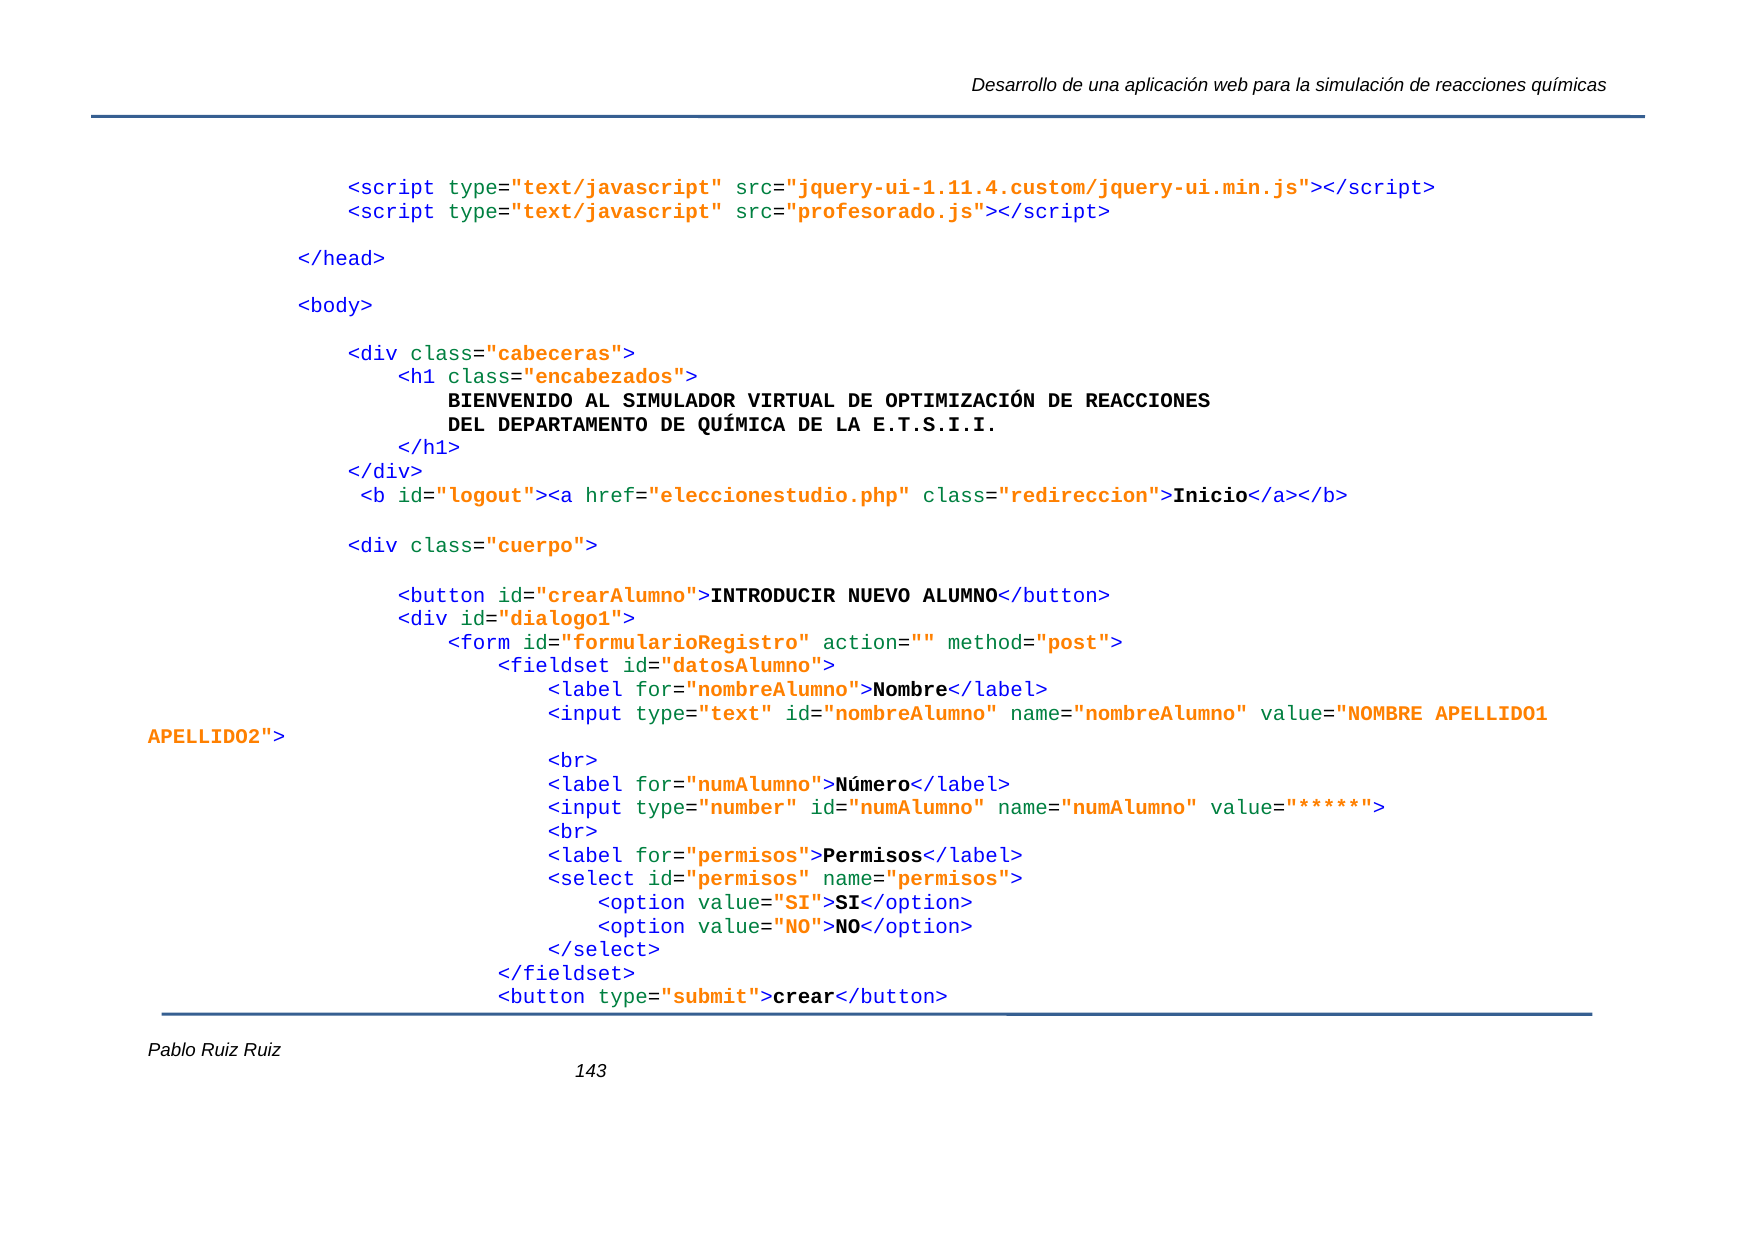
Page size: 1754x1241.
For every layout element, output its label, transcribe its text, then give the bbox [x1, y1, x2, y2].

text </fieldset> [148, 963, 1606, 987]
text <br> [148, 821, 1606, 845]
text <label for="nombreAlumno">Nombre</label> [148, 679, 1606, 703]
text </select> [148, 939, 1606, 963]
text <input type="text" id="nombreAlumno" name="nombreAlumno" value="NOMBRE APELLIDO1 APELLIDO2"> [148, 703, 1606, 750]
text BIENVENIDO AL SIMULADOR VIRTUAL DE OPTIMIZACIÓN DE REACCIONES [148, 390, 1606, 414]
text <body> [148, 295, 1606, 319]
text DEL DEPARTAMENTO DE QUÍMICA DE LA E.T.S.I.I. [148, 414, 1606, 437]
text <input type="number" id="numAlumno" name="numAlumno" value="*****"> [148, 797, 1606, 821]
text <script type="text/javascript" src="jquery-ui-1.11.4.custom/jquery-ui.min.js"></script> [148, 177, 1606, 201]
text <option value="NO">NO</option> [148, 916, 1606, 939]
text <b id="logout"><a href="eleccionestudio.php" class="redireccion">Inicio</a></b> [148, 484, 1606, 508]
text <h1 class="encabezados"> [148, 366, 1606, 390]
text <div class="cabeceras"> [148, 343, 1606, 366]
text <br> [148, 750, 1606, 774]
text <button type="submit">crear</button> [148, 987, 1606, 1010]
text </h1> [148, 437, 1606, 461]
text <label for="numAlumno">Número</label> [148, 774, 1606, 797]
text <div id="dialogo1"> [148, 608, 1606, 632]
text <script type="text/javascript" src="profesorado.js"></script> [148, 201, 1606, 224]
text <label for="permisos">Permisos</label> [148, 845, 1606, 868]
text <option value="SI">SI</option> [148, 892, 1606, 916]
text <form id="formularioRegistro" action="" method="post"> [148, 632, 1606, 656]
text <select id="permisos" name="permisos"> [148, 868, 1606, 892]
text <fieldset id="datosAlumno"> [148, 656, 1606, 679]
text </head> [148, 248, 1606, 272]
text <button id="crearAlumno">INTRODUCIR NUEVO ALUMNO</button> [148, 584, 1606, 608]
text <div class="cuerpo"> [148, 534, 1606, 558]
text </div> [148, 461, 1606, 484]
